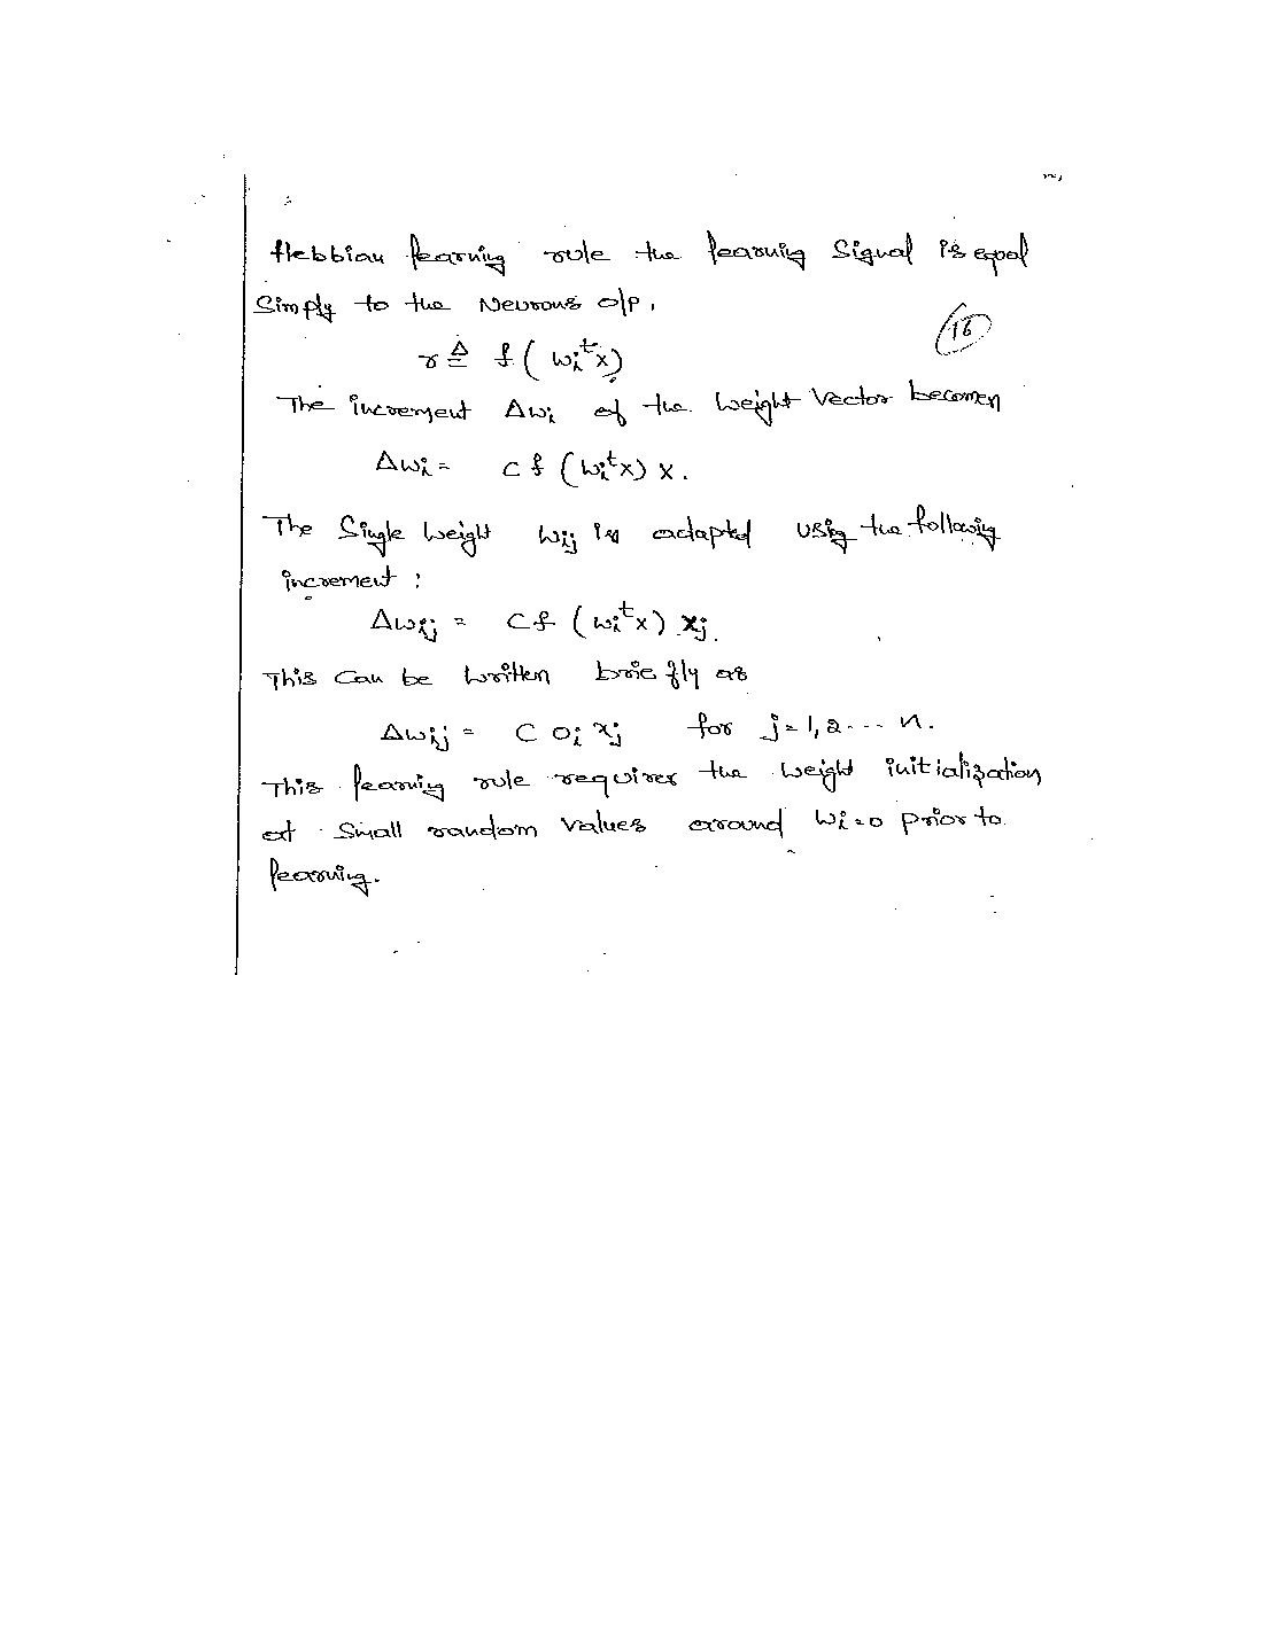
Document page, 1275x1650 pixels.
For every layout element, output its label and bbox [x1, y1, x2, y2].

picture [150, 150, 1125, 975]
